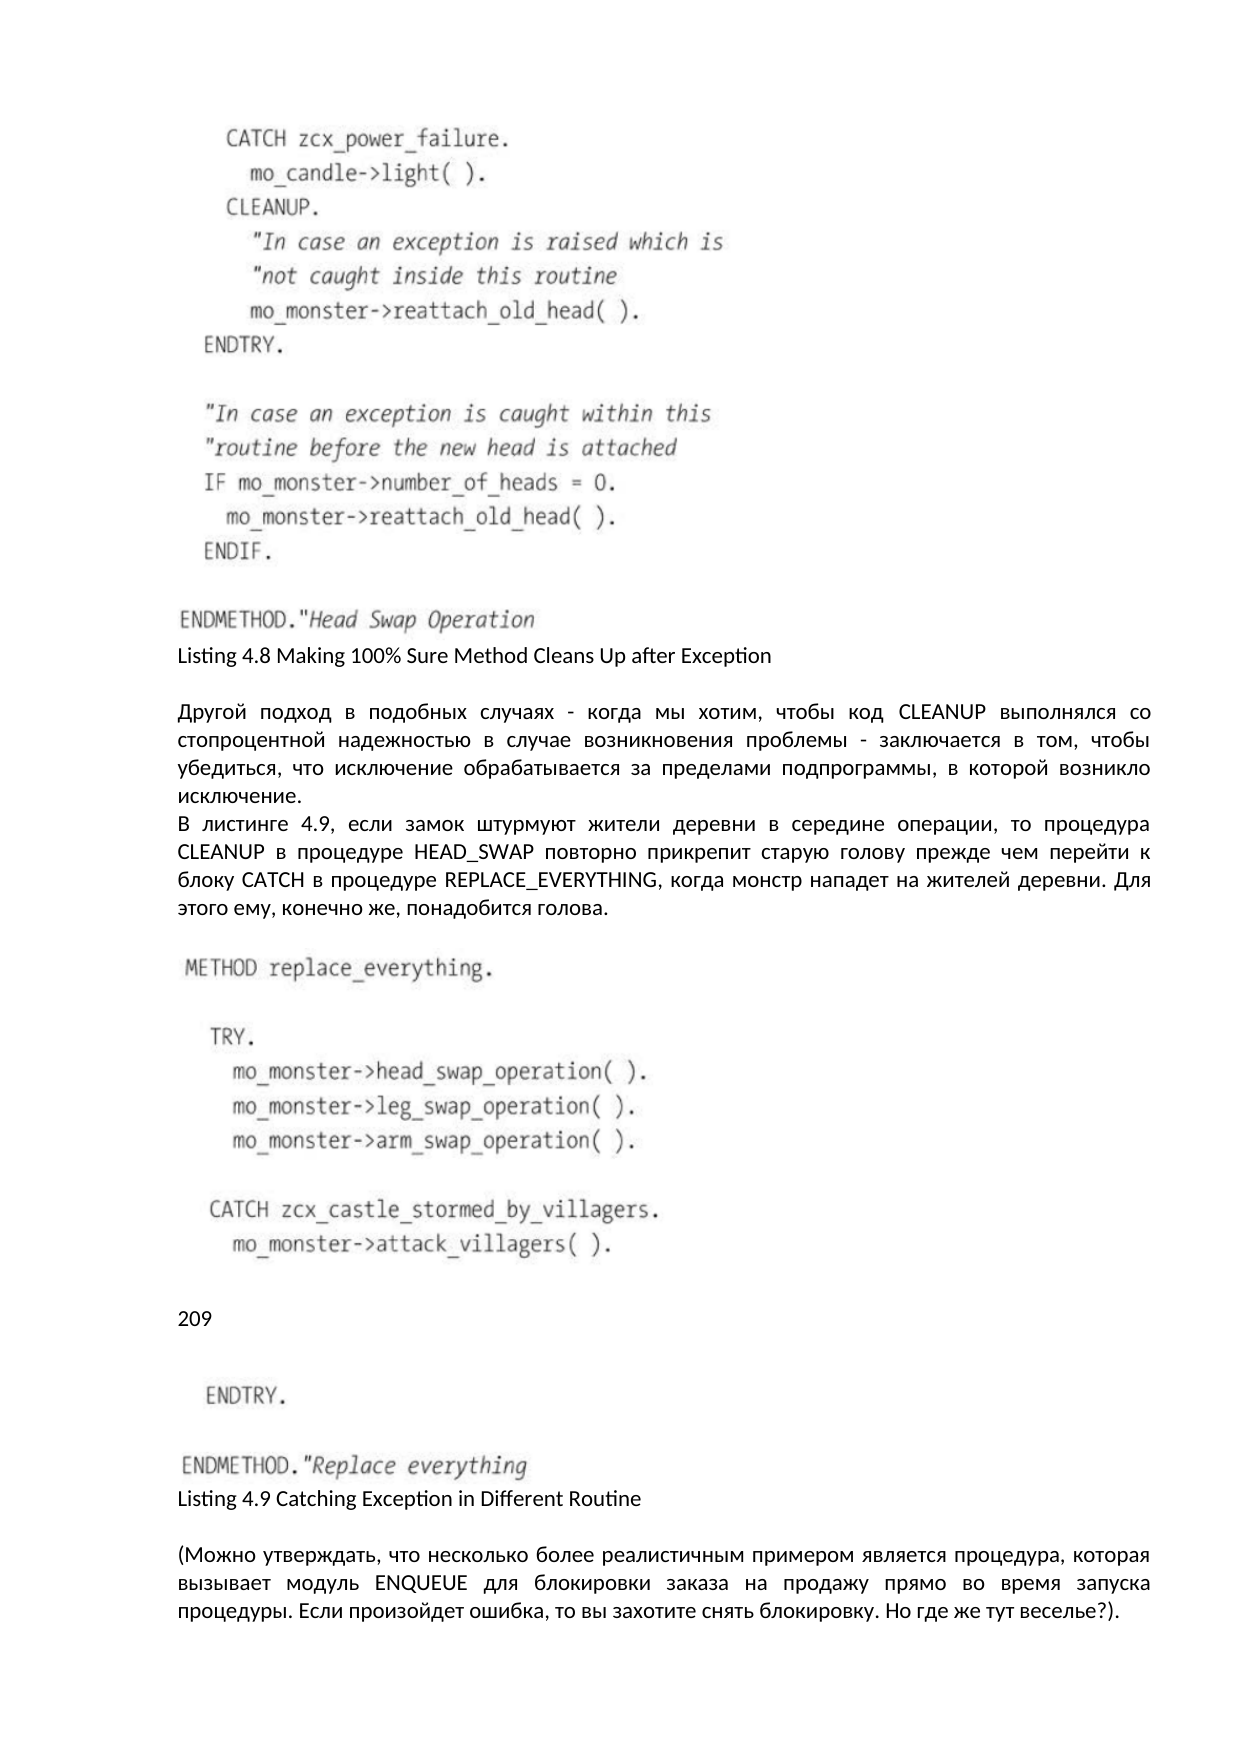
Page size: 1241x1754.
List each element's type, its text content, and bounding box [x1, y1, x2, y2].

picture [177, 1359, 545, 1485]
text Listing 4.8 Making 100% Sure Method Cleans Up after Exception [177, 641, 1152, 669]
text Listing 4.9 Catching Exception in Different Routine [177, 1484, 1152, 1512]
text (Можно утверждать, что несколько более реалистичным примером является процедура, которая вызывает модуль ENQUEUE для блокировки заказа на продажу прямо во время запуска процедуры. Если произойдет ошибка, то вы захотите снять блокировку. Но где же тут веселье?). [177, 1540, 1152, 1624]
picture [177, 118, 746, 641]
text В листинге 4.9, если замок штурмуют жители деревни в середине операции, то процедура CLEANUP в процедуре HEAD_SWAP повторно прикрепит старую голову прежде чем перейти к блоку CATCH в процедуре REPLACE_EVERYTHING, когда монстр нападет на жителей деревни. Для этого ему, конечно же, понадобится голова. [177, 809, 1152, 921]
text Другой подход в подобных случаях - когда мы хотим, чтобы код CLEANUP выполнялся со стопроцентной надежностью в случае возникновения проблемы - заключается в том, чтобы убедиться, что исключение обрабатывается за пределами подпрограммы, в которой возникло исключение. [177, 697, 1152, 809]
text 209 [177, 1304, 1152, 1332]
picture [177, 948, 677, 1276]
